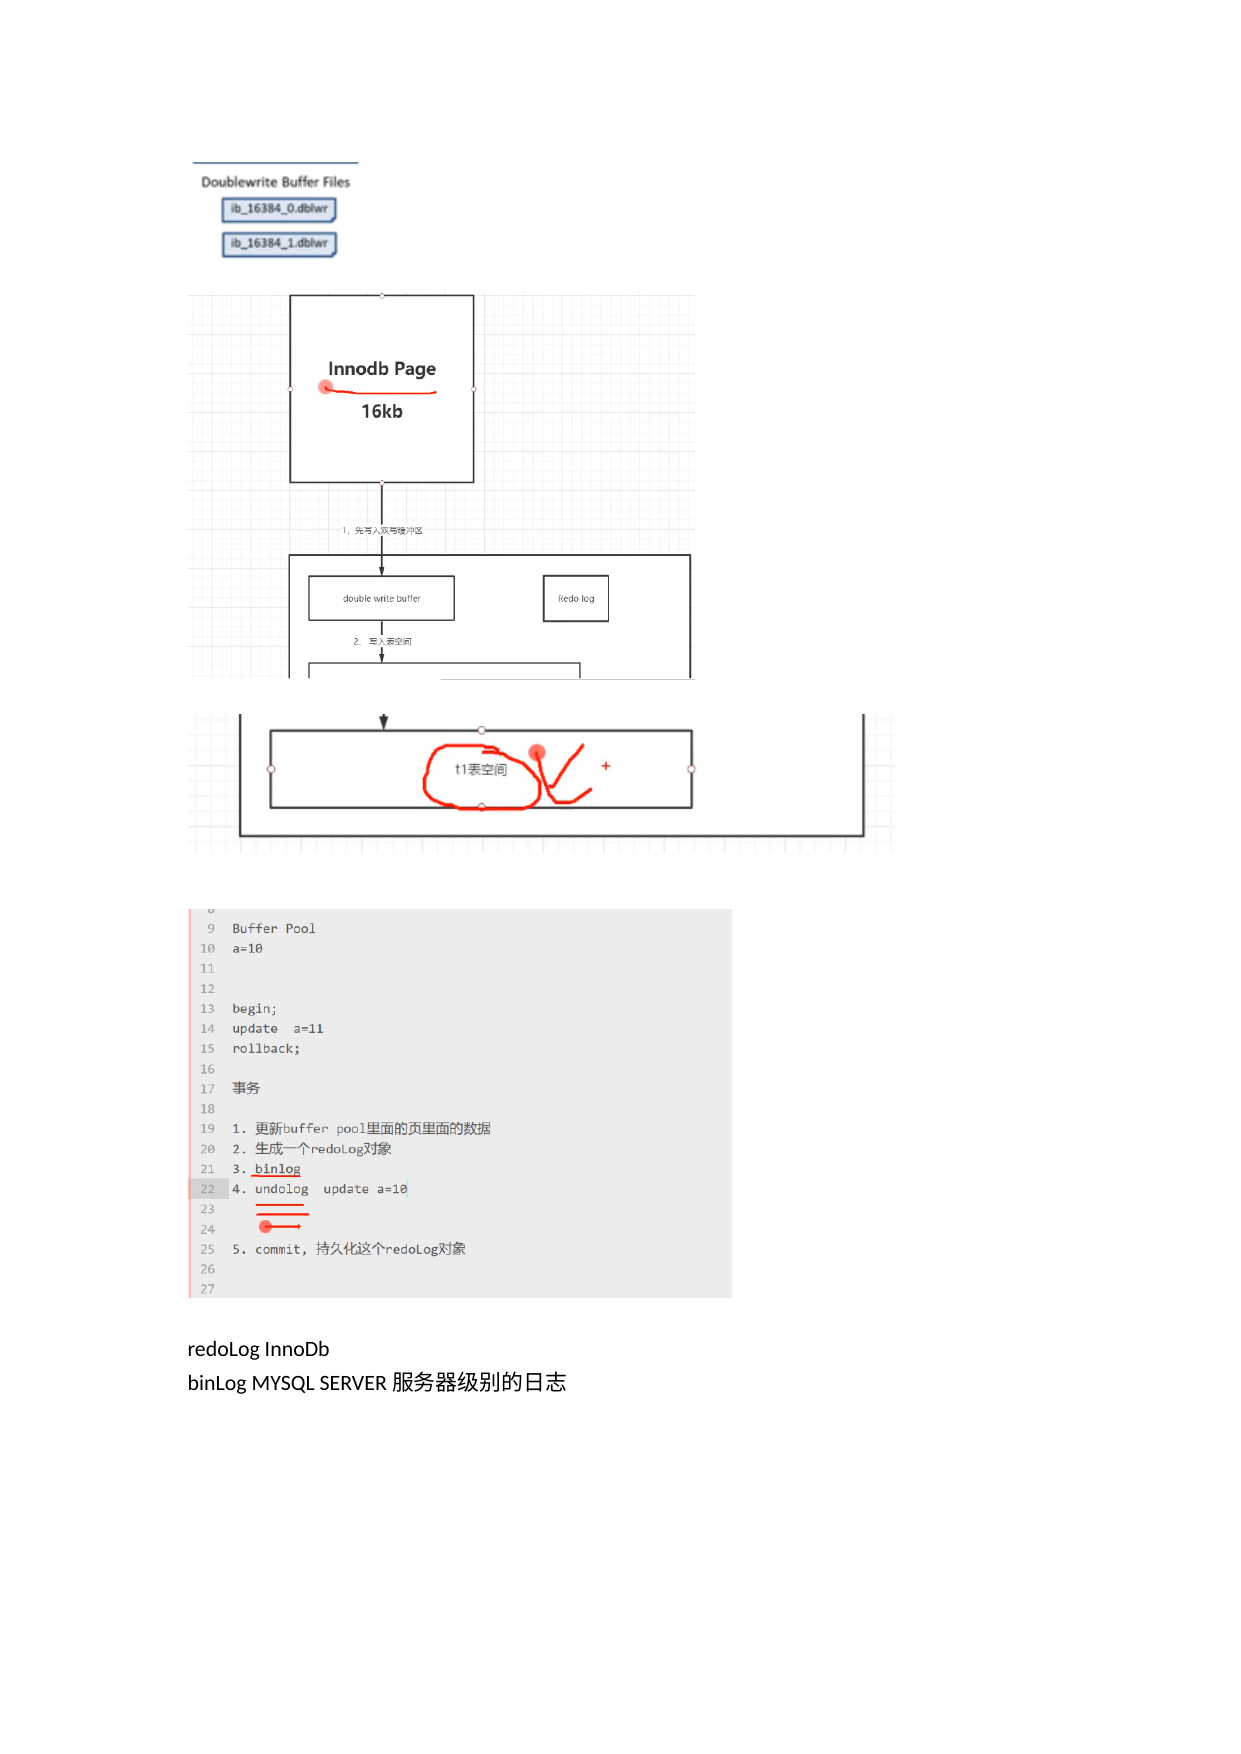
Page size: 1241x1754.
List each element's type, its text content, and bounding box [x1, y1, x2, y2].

text binLog MYSQL SERVER 服务器级别的日志 [187, 1364, 1053, 1397]
picture [187, 909, 733, 1298]
picture [187, 162, 360, 267]
text redoLog InnoDb [187, 1332, 1053, 1364]
picture [187, 292, 695, 680]
picture [187, 714, 896, 853]
